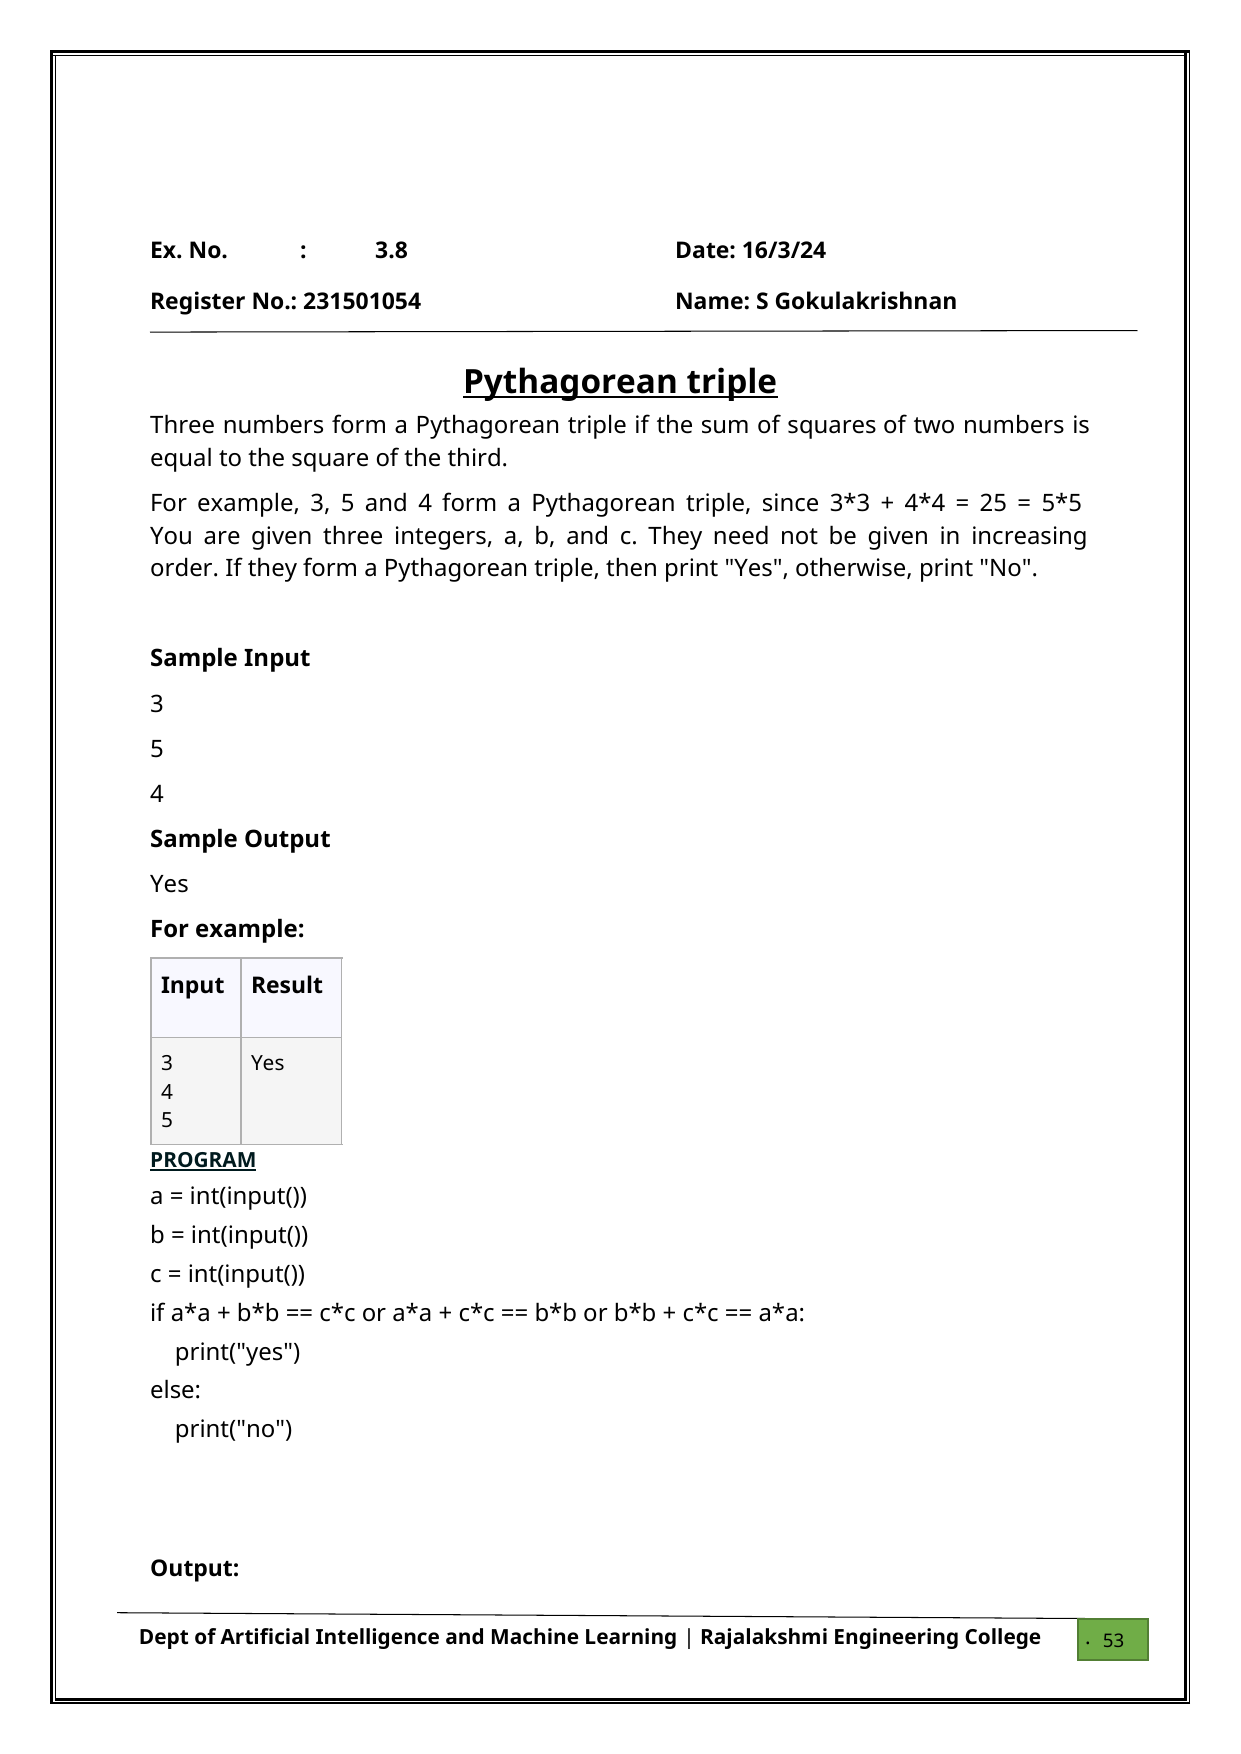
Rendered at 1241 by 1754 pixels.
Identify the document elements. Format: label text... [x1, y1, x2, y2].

text Three numbers form a Pythagorean triple if the sum of squares of two numbers is equal to the square of the third. [150, 408, 1090, 473]
text For example: [150, 912, 1090, 944]
text Pythagorean triple [150, 358, 1090, 403]
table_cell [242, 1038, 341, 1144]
text else: [150, 1373, 1090, 1406]
text Sample Input [150, 641, 1090, 674]
text Register No.: 231501054 Name: S Gokulakrishnan [150, 285, 1090, 316]
text c = int(input()) [150, 1257, 1090, 1289]
text 4 [150, 777, 1090, 809]
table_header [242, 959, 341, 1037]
text b = int(input()) [150, 1218, 1090, 1250]
text 5 [150, 731, 1090, 764]
text Ex. No. : 3.8 Date: 16/3/24 [150, 234, 1090, 266]
text 3 [150, 686, 1090, 719]
text Sample Output [150, 822, 1090, 854]
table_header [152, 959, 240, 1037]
text Output: [150, 1552, 1090, 1583]
text print("yes") [150, 1334, 1090, 1367]
text PROGRAM [150, 1145, 1090, 1174]
text print("no") [150, 1412, 1090, 1444]
text Yes [150, 867, 1090, 899]
text a = int(input()) [150, 1179, 1090, 1211]
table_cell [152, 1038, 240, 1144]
text For example, 3, 5 and 4 form a Pythagorean triple, since 3*3 + 4*4 = 25 = 5*5 You are given three integers, a, b, and c. They need not be given in increasing order. If they form a Pythagorean triple, then print "Yes", otherwise, print "No". [150, 486, 1090, 584]
text if a*a + b*b == c*c or a*a + c*c == b*b or b*b + c*c == a*a: [150, 1295, 1090, 1328]
